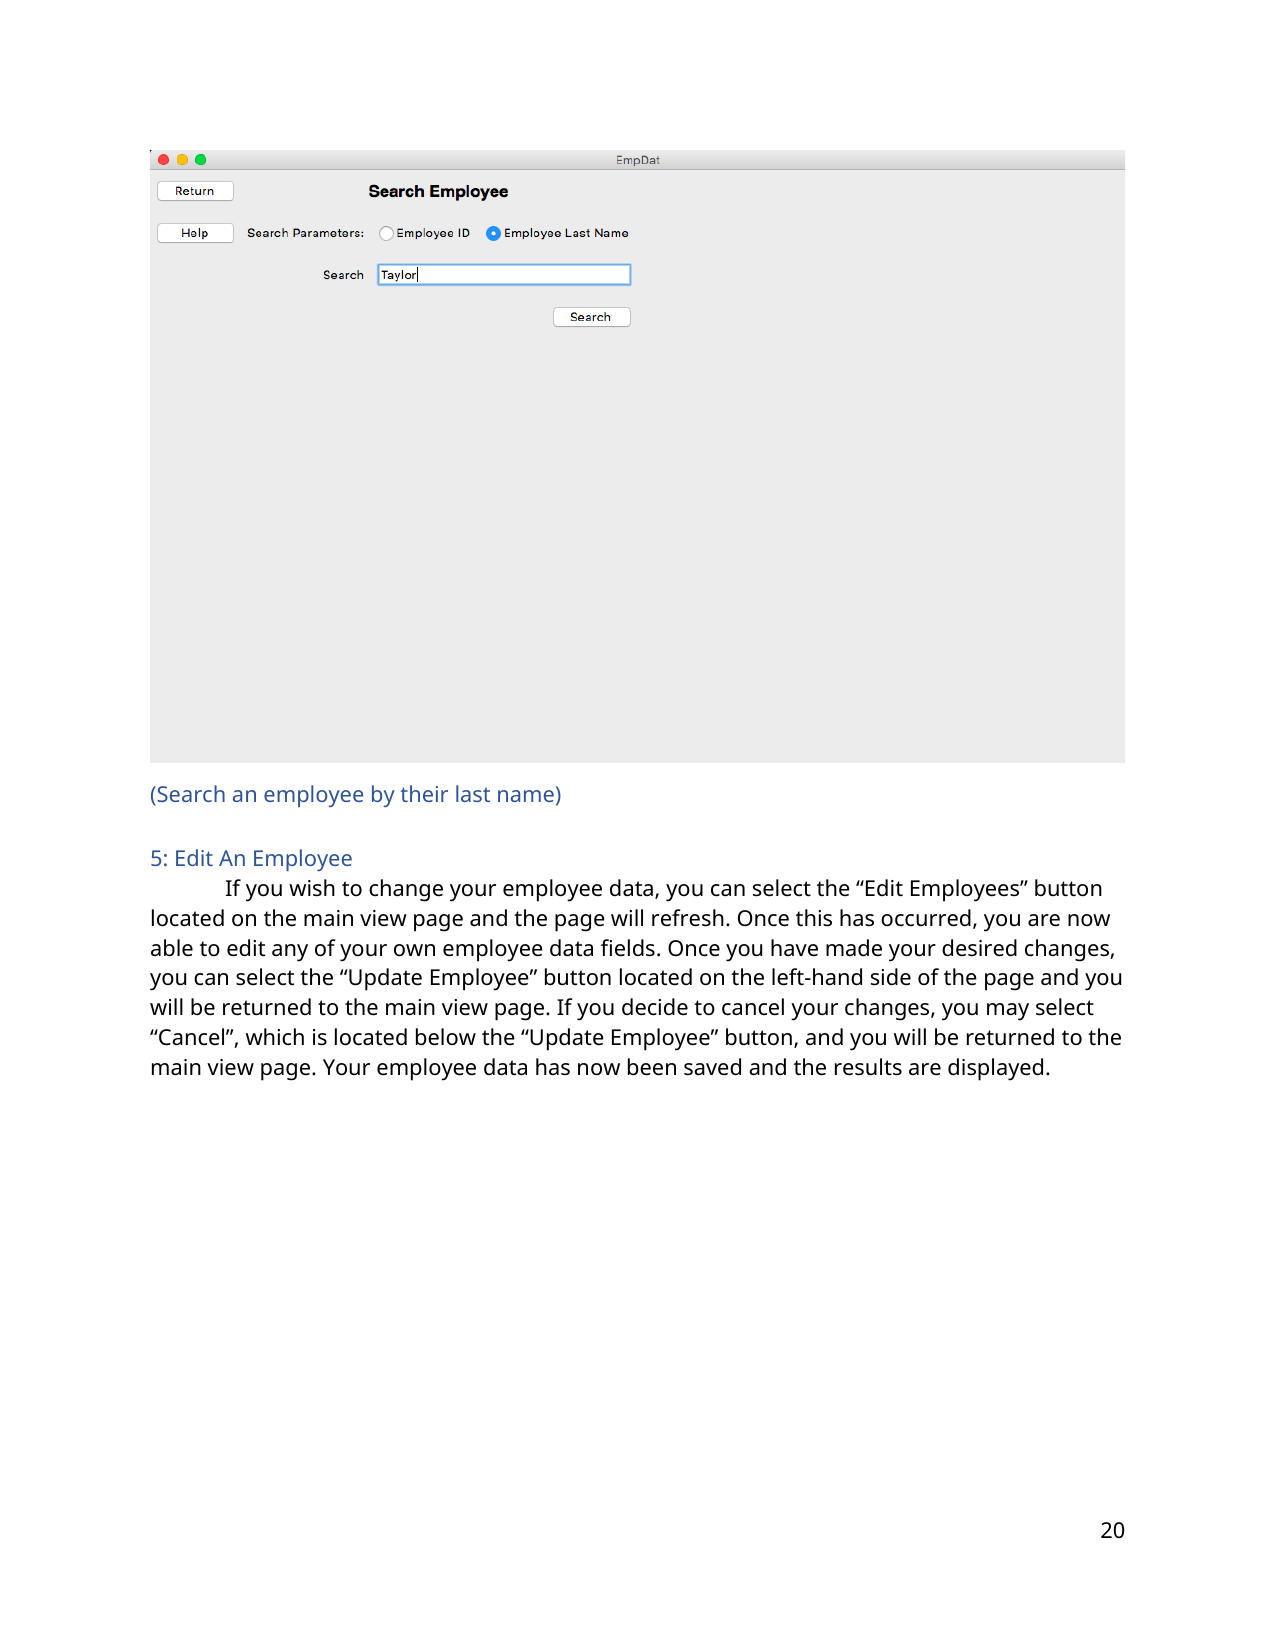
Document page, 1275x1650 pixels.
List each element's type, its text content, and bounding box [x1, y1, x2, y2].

text If you wish to change your employee data, you can select the “Edit Employees” button located on the main view page and the page will refresh. Once this has occurred, you are now able to edit any of your own employee data fields. Once you have made your desired changes, you can select the “Update Employee” button located on the left-hand side of the page and you will be returned to the main view page. If you decide to cancel your changes, you may select “Cancel”, which is located below the “Update Employee” button, and you will be returned to the main view page. Your employee data has now been saved and the results are displayed. [150, 873, 1125, 1082]
text (Search an employee by their last name) [150, 779, 1125, 809]
text 5: Edit An Employee [150, 843, 1125, 873]
picture [150, 150, 1126, 763]
